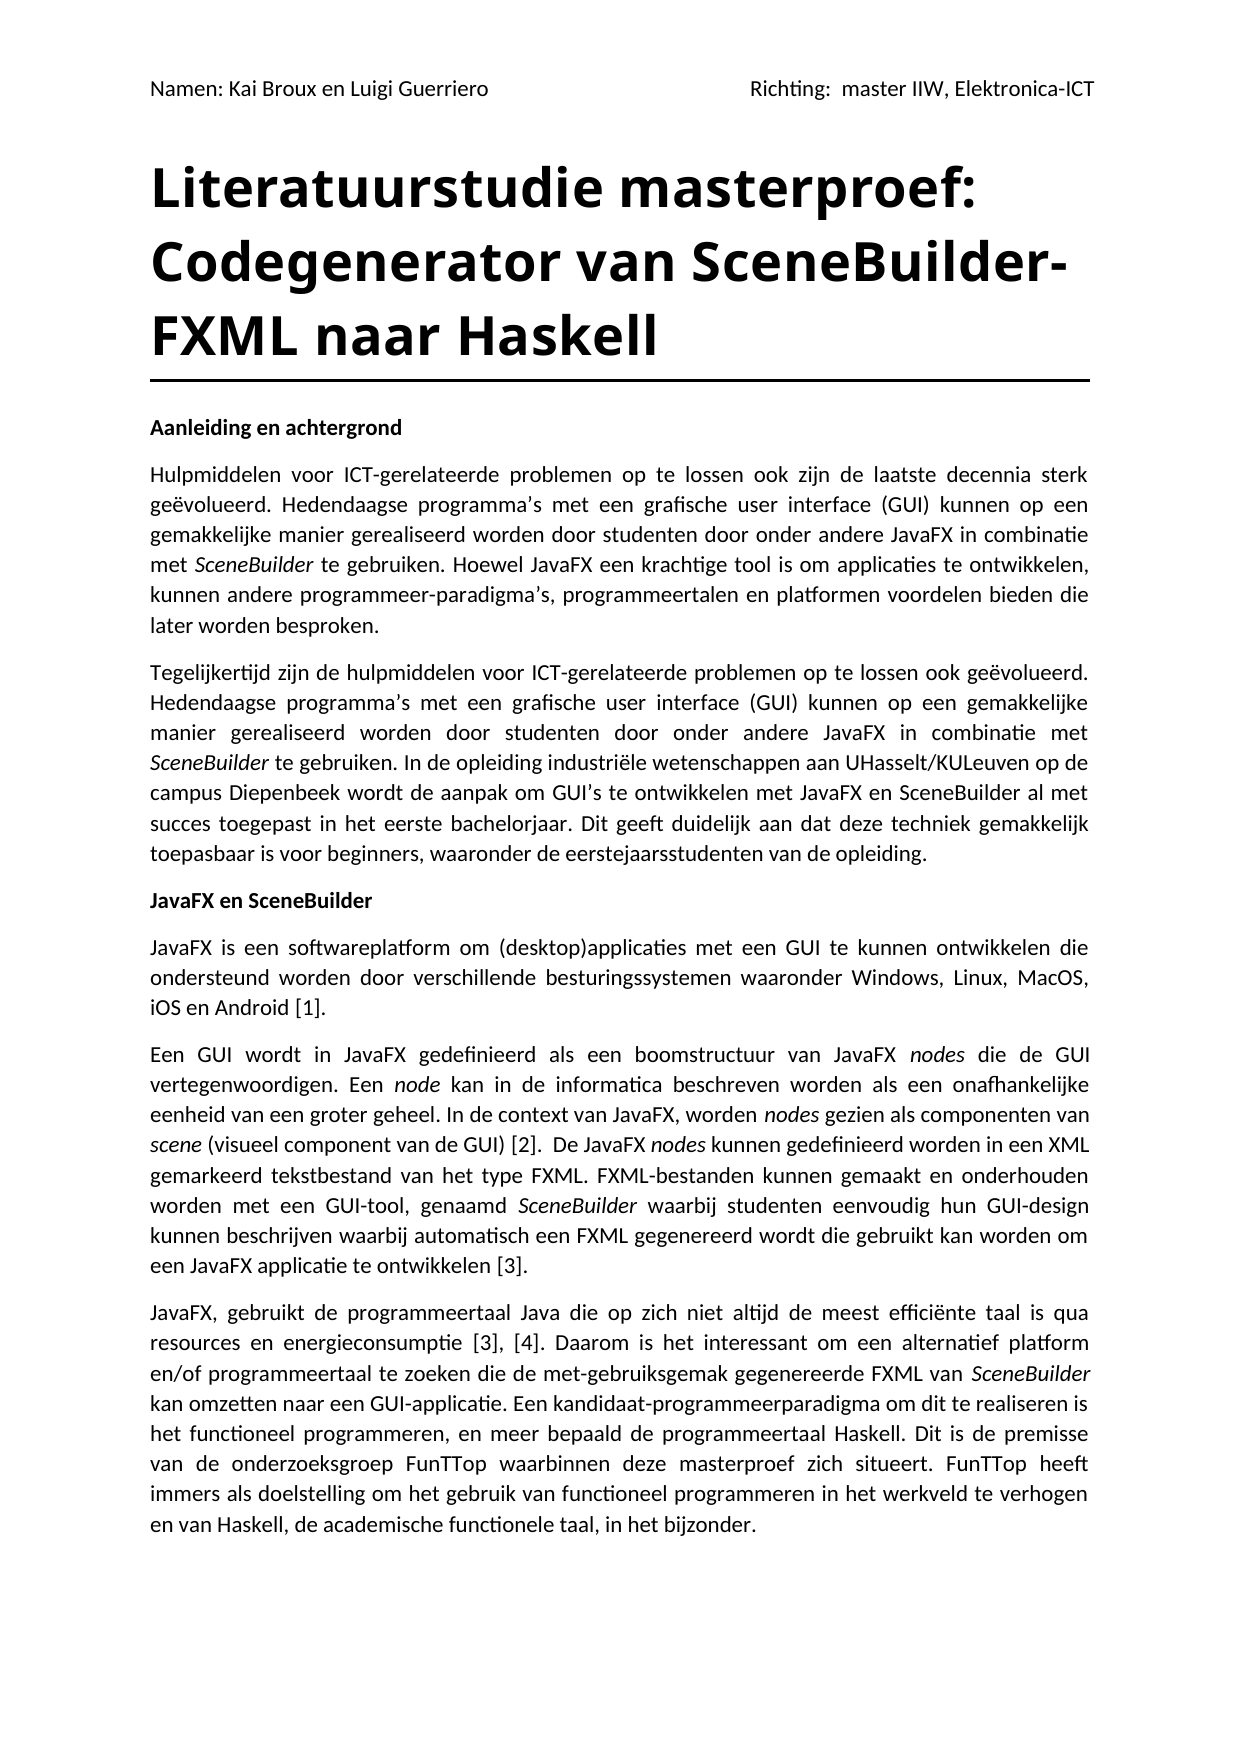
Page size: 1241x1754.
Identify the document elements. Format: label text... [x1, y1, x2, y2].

title Literatuurstudie masterproef: Codegenerator van SceneBuilder-FXML naar Haskell [150, 150, 1090, 379]
text JavaFX, gebruikt de programmeertaal Java die op zich niet altijd de meest efficiënte taal is qua resources en energieconsumptie , . Daarom is het interessant om een alternatief platform en/of programmeertaal te zoeken die de met-gebruiksgemak gegenereerde FXML van SceneBuilder kan omzetten naar een GUI-applicatie. Een kandidaat-programmeerparadigma om dit te realiseren is het functioneel programmeren, en meer bepaald de programmeertaal Haskell. Dit is de premisse van de onderzoeksgroep FunTTop waarbinnen deze masterproef zich situeert. FunTTop heeft immers als doelstelling om het gebruik van functioneel programmeren in het werkveld te verhogen en van Haskell, de academische functionele taal, in het bijzonder. [150, 1298, 1090, 1538]
text Aanleiding en achtergrond [150, 413, 1090, 441]
text JavaFX is een softwareplatform om (desktop)applicaties met een GUI te kunnen ontwikkelen die ondersteund worden door verschillende besturingssystemen waaronder Windows, Linux, MacOS, iOS en Android . [150, 933, 1090, 1021]
text JavaFX en SceneBuilder [150, 886, 1090, 914]
text Tegelijkertijd zijn de hulpmiddelen voor ICT-gerelateerde problemen op te lossen ook geëvolueerd. Hedendaagse programma’s met een grafische user interface (GUI) kunnen op een gemakkelijke manier gerealiseerd worden door studenten door onder andere JavaFX in combinatie met SceneBuilder te gebruiken. In de opleiding industriële wetenschappen aan UHasselt/KULeuven op de campus Diepenbeek wordt de aanpak om GUI’s te ontwikkelen met JavaFX en SceneBuilder al met succes toegepast in het eerste bachelorjaar. Dit geeft duidelijk aan dat deze techniek gemakkelijk toepasbaar is voor beginners, waaronder de eerstejaarsstudenten van de opleiding. [150, 658, 1090, 867]
text Een GUI wordt in JavaFX gedefinieerd als een boomstructuur van JavaFX nodes die de GUI vertegenwoordigen. Een node kan in de informatica beschreven worden als een onafhankelijke eenheid van een groter geheel. In de context van JavaFX, worden nodes gezien als componenten van scene (visueel component van de GUI) . De JavaFX nodes kunnen gedefinieerd worden in een XML gemarkeerd tekstbestand van het type FXML. FXML-bestanden kunnen gemaakt en onderhouden worden met een GUI-tool, genaamd SceneBuilder waarbij studenten eenvoudig hun GUI-design kunnen beschrijven waarbij automatisch een FXML gegenereerd wordt die gebruikt kan worden om een JavaFX applicatie te ontwikkelen . [150, 1040, 1090, 1279]
text Hulpmiddelen voor ICT-gerelateerde problemen op te lossen ook zijn de laatste decennia sterk geëvolueerd. Hedendaagse programma’s met een grafische user interface (GUI) kunnen op een gemakkelijke manier gerealiseerd worden door studenten door onder andere JavaFX in combinatie met SceneBuilder te gebruiken. Hoewel JavaFX een krachtige tool is om applicaties te ontwikkelen, kunnen andere programmeer-paradigma’s, programmeertalen en platformen voordelen bieden die later worden besproken. [150, 460, 1090, 639]
